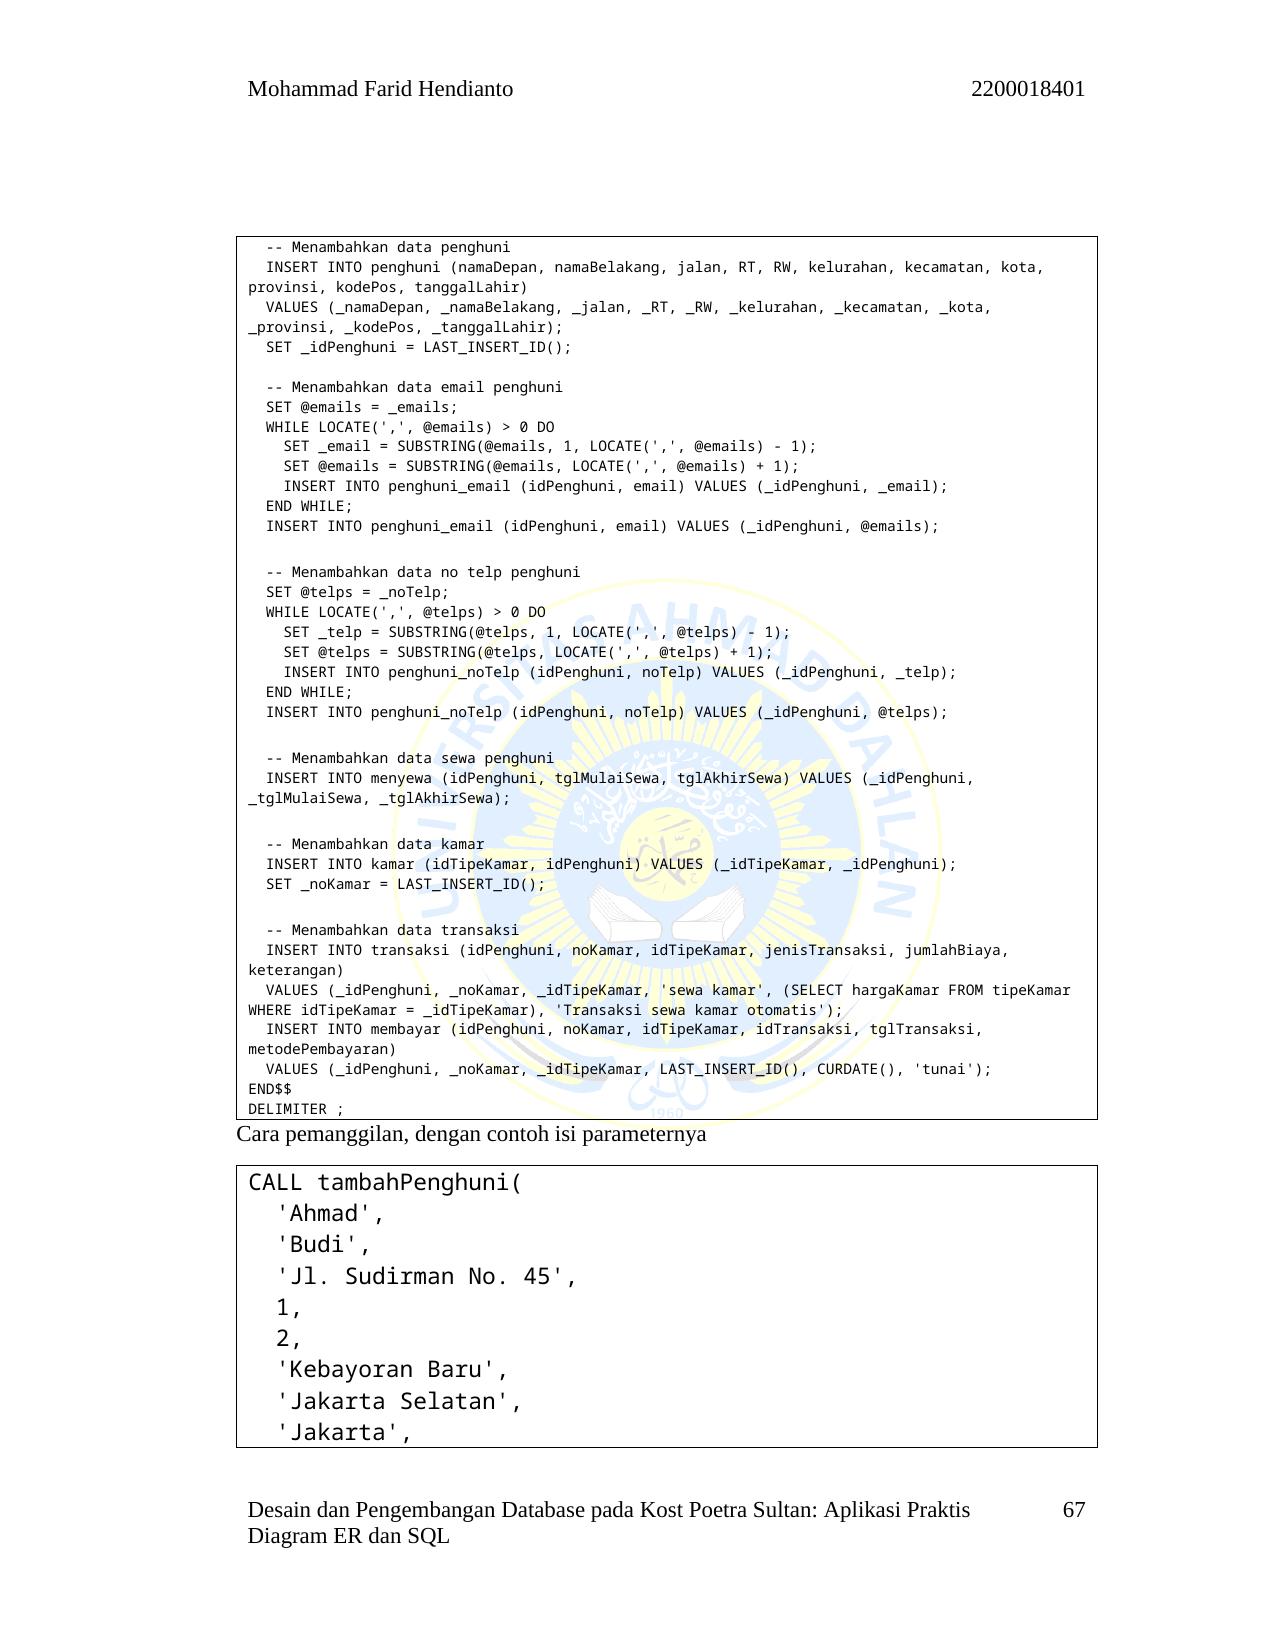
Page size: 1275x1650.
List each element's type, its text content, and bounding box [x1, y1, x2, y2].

text Cara pemanggilan, dengan contoh isi parameternya [236, 1120, 1098, 1146]
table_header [237, 1166, 1097, 1447]
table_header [237, 237, 1097, 1119]
